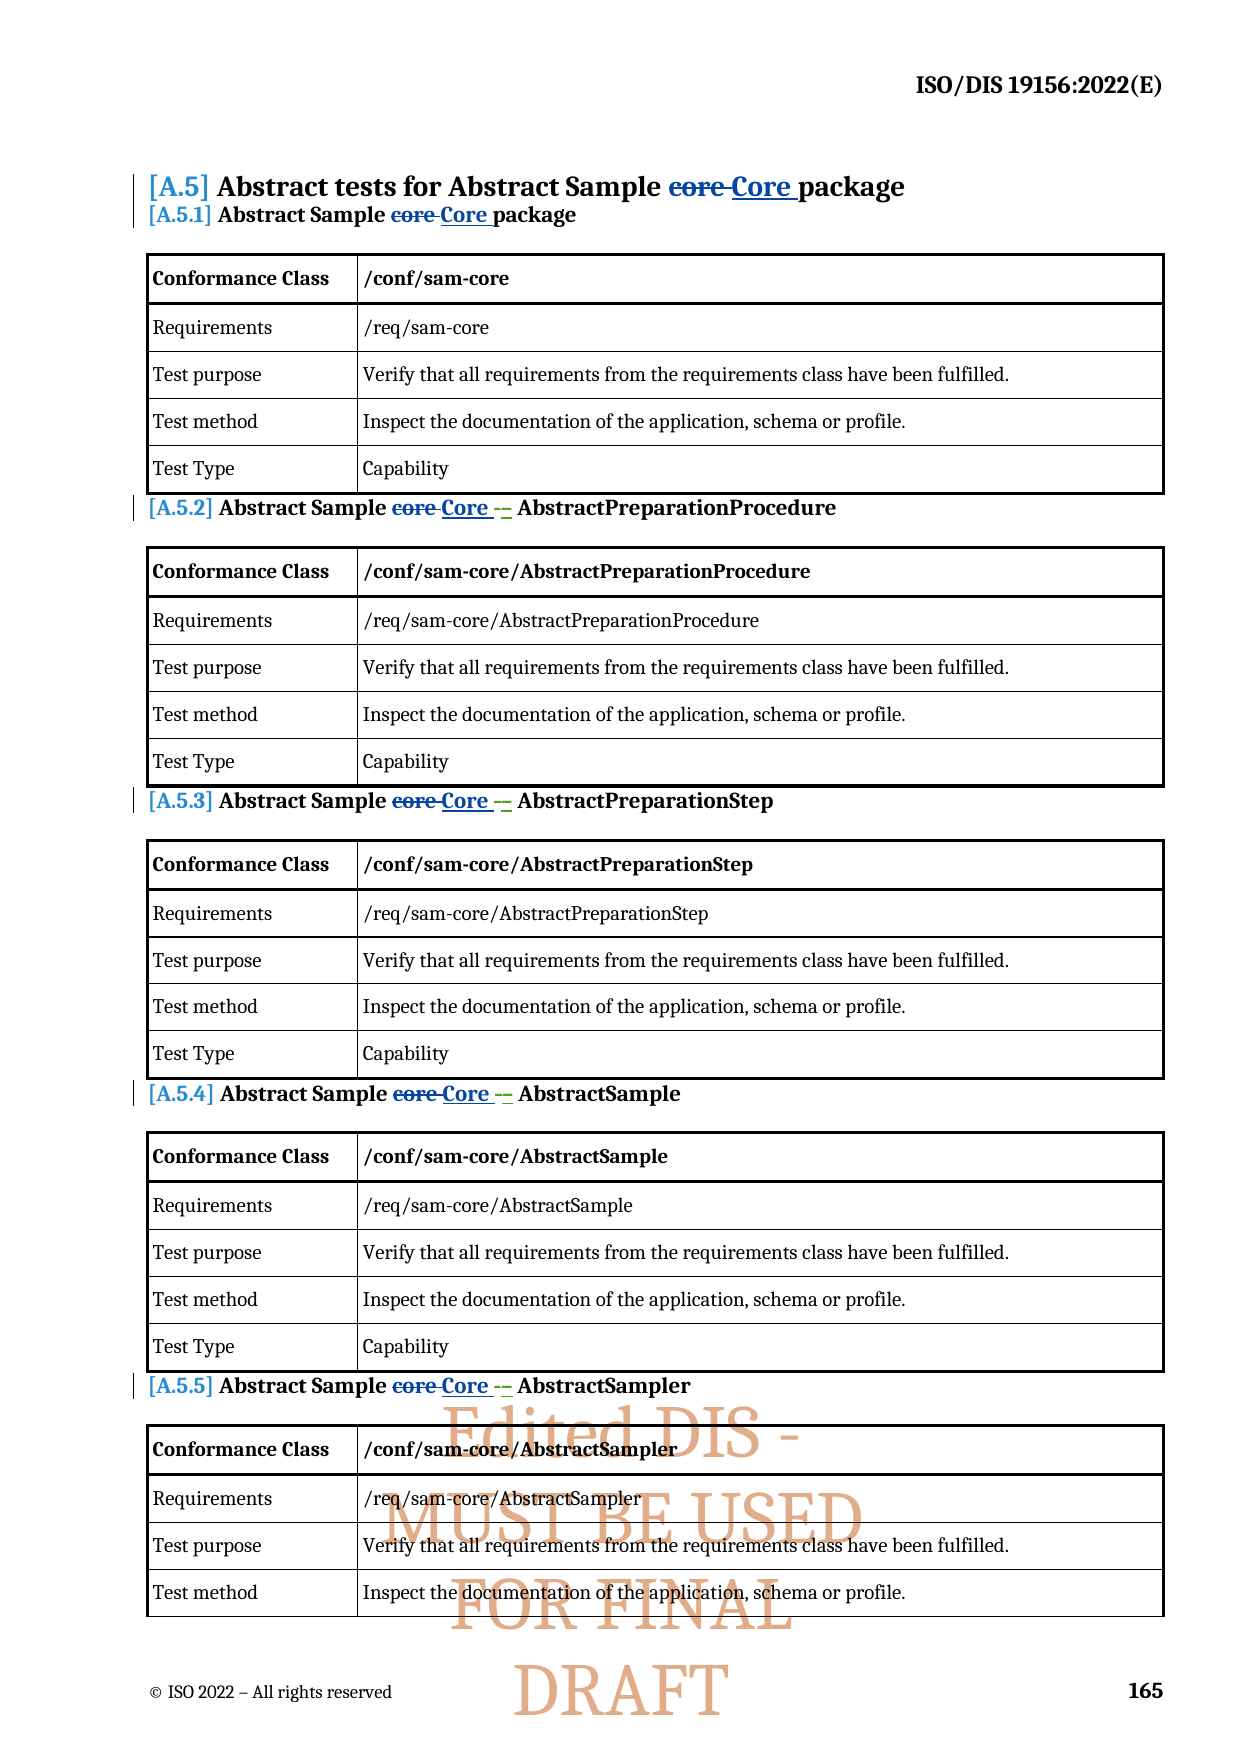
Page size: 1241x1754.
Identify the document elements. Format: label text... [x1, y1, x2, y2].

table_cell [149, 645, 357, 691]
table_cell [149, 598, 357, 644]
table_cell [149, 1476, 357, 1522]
text Abstract Sample AbstractPreparationStep [148, 788, 1163, 813]
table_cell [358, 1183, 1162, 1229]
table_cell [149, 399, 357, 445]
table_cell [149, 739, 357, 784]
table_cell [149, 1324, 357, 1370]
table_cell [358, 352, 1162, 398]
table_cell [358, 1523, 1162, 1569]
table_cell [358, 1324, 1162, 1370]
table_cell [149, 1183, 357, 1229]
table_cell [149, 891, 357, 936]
text Abstract Sample package [148, 202, 1163, 228]
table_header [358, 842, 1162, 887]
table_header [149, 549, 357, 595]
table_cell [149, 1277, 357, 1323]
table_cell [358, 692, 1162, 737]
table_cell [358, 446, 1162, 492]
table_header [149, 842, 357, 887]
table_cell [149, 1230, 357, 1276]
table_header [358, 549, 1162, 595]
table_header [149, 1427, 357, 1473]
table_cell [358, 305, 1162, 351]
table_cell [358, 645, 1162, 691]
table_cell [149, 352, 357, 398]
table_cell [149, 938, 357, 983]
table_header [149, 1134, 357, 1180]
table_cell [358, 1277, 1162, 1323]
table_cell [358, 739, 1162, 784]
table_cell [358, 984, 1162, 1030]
text Abstract Sample AbstractPreparationProcedure [148, 495, 1163, 521]
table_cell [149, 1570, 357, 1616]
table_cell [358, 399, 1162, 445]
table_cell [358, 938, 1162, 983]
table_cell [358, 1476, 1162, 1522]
text Abstract Sample AbstractSampler [148, 1373, 1163, 1399]
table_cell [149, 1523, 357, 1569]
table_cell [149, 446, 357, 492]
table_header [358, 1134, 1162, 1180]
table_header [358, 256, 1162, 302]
text Abstract tests for Abstract Sample package [148, 174, 1163, 202]
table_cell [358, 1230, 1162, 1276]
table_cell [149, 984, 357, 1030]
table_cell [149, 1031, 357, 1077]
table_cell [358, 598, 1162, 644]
text Abstract Sample AbstractSample [148, 1080, 1163, 1106]
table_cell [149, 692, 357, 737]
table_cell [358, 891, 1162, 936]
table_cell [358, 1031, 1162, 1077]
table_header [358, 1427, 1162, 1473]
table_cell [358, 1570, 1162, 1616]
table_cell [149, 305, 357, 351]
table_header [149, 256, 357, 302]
